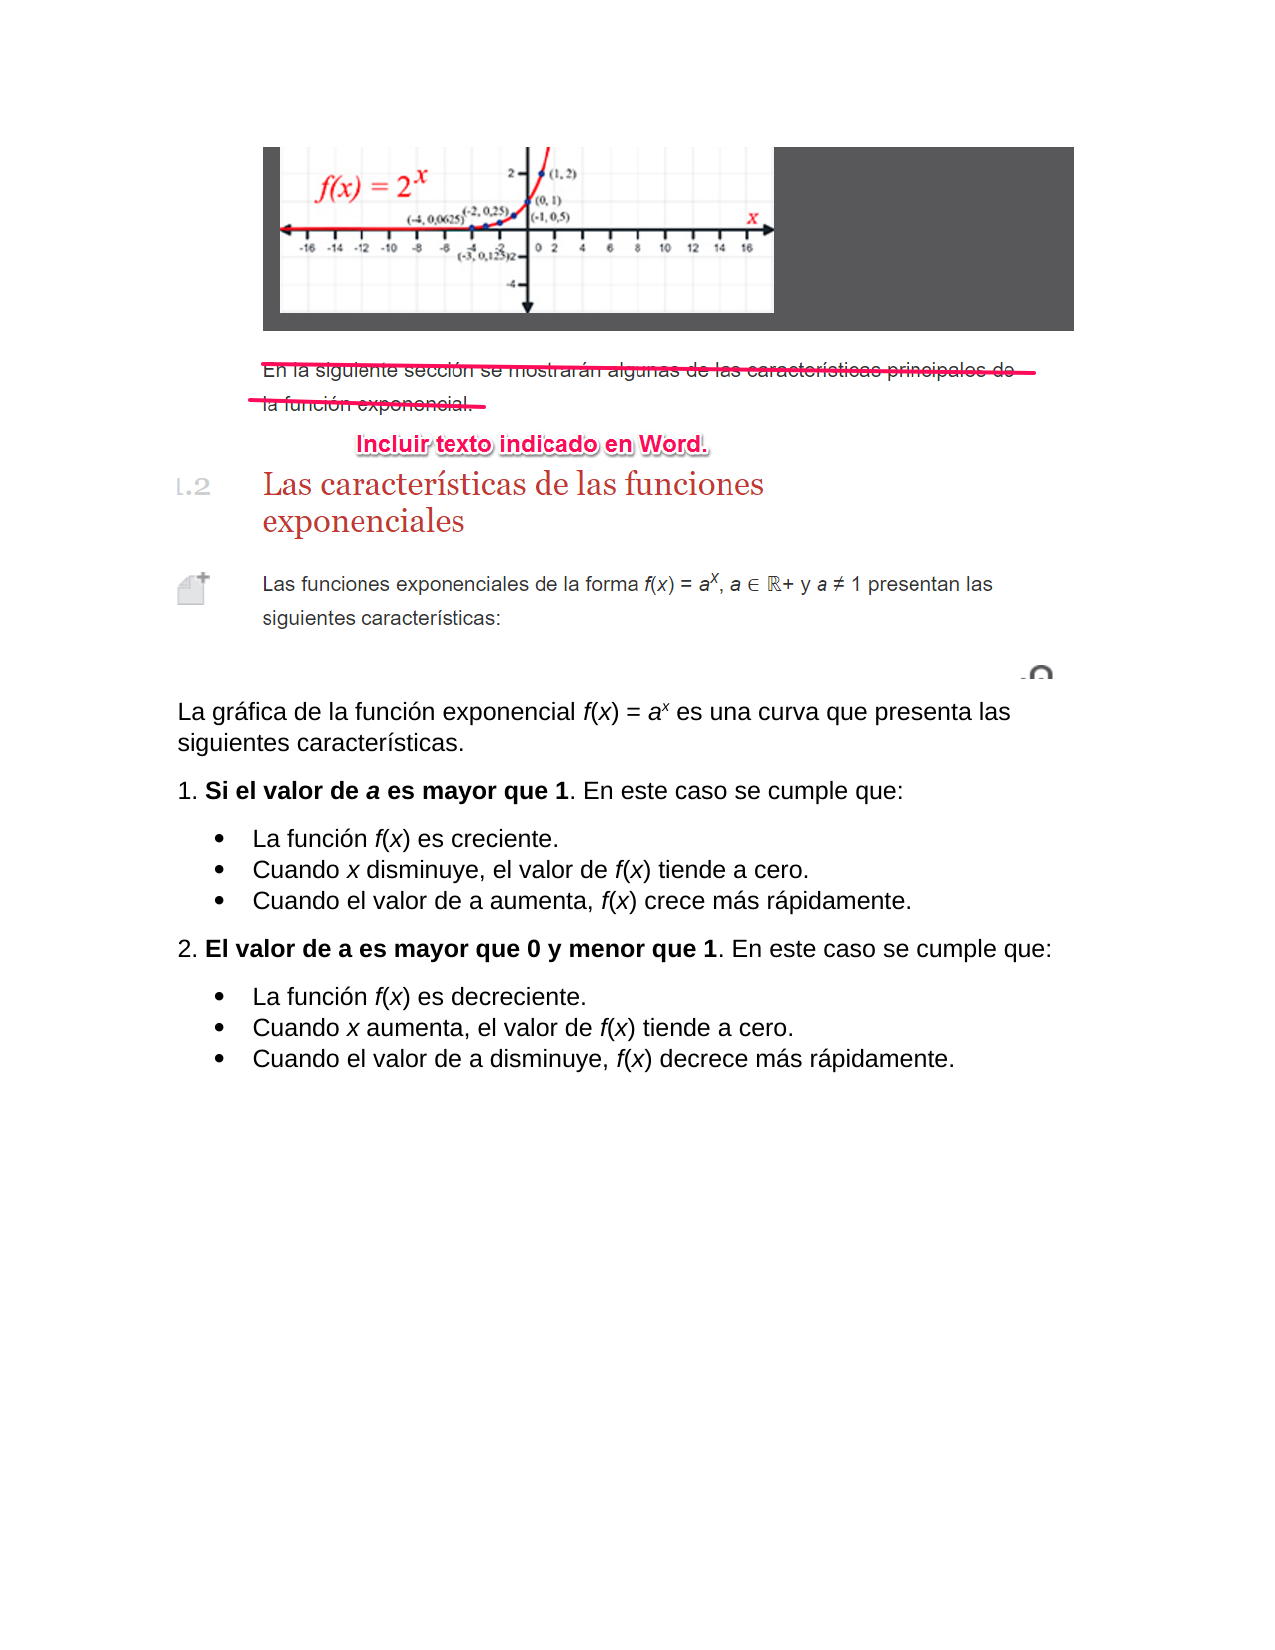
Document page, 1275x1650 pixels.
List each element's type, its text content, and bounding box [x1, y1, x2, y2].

text 1. Si el valor de a es mayor que 1. En este caso se cumple que: [177, 776, 1098, 805]
text La gráfica de la función exponencial f(x) = ax es una curva que presenta las siguientes características. [177, 697, 1098, 757]
list Cuando x aumenta, el valor de f(x) tiende a cero. [215, 1013, 1098, 1042]
list Cuando x disminuye, el valor de f(x) tiende a cero. [215, 855, 1098, 884]
list La función f(x) es creciente. [215, 824, 1098, 853]
list La función f(x) es decreciente. [215, 982, 1098, 1011]
list Cuando el valor de a aumenta, f(x) crece más rápidamente. [215, 886, 1098, 915]
list Cuando el valor de a disminuye, f(x) decrece más rápidamente. [215, 1044, 1098, 1073]
picture [177, 147, 1098, 679]
text 2. El valor de a es mayor que 0 y menor que 1. En este caso se cumple que: [177, 934, 1098, 963]
